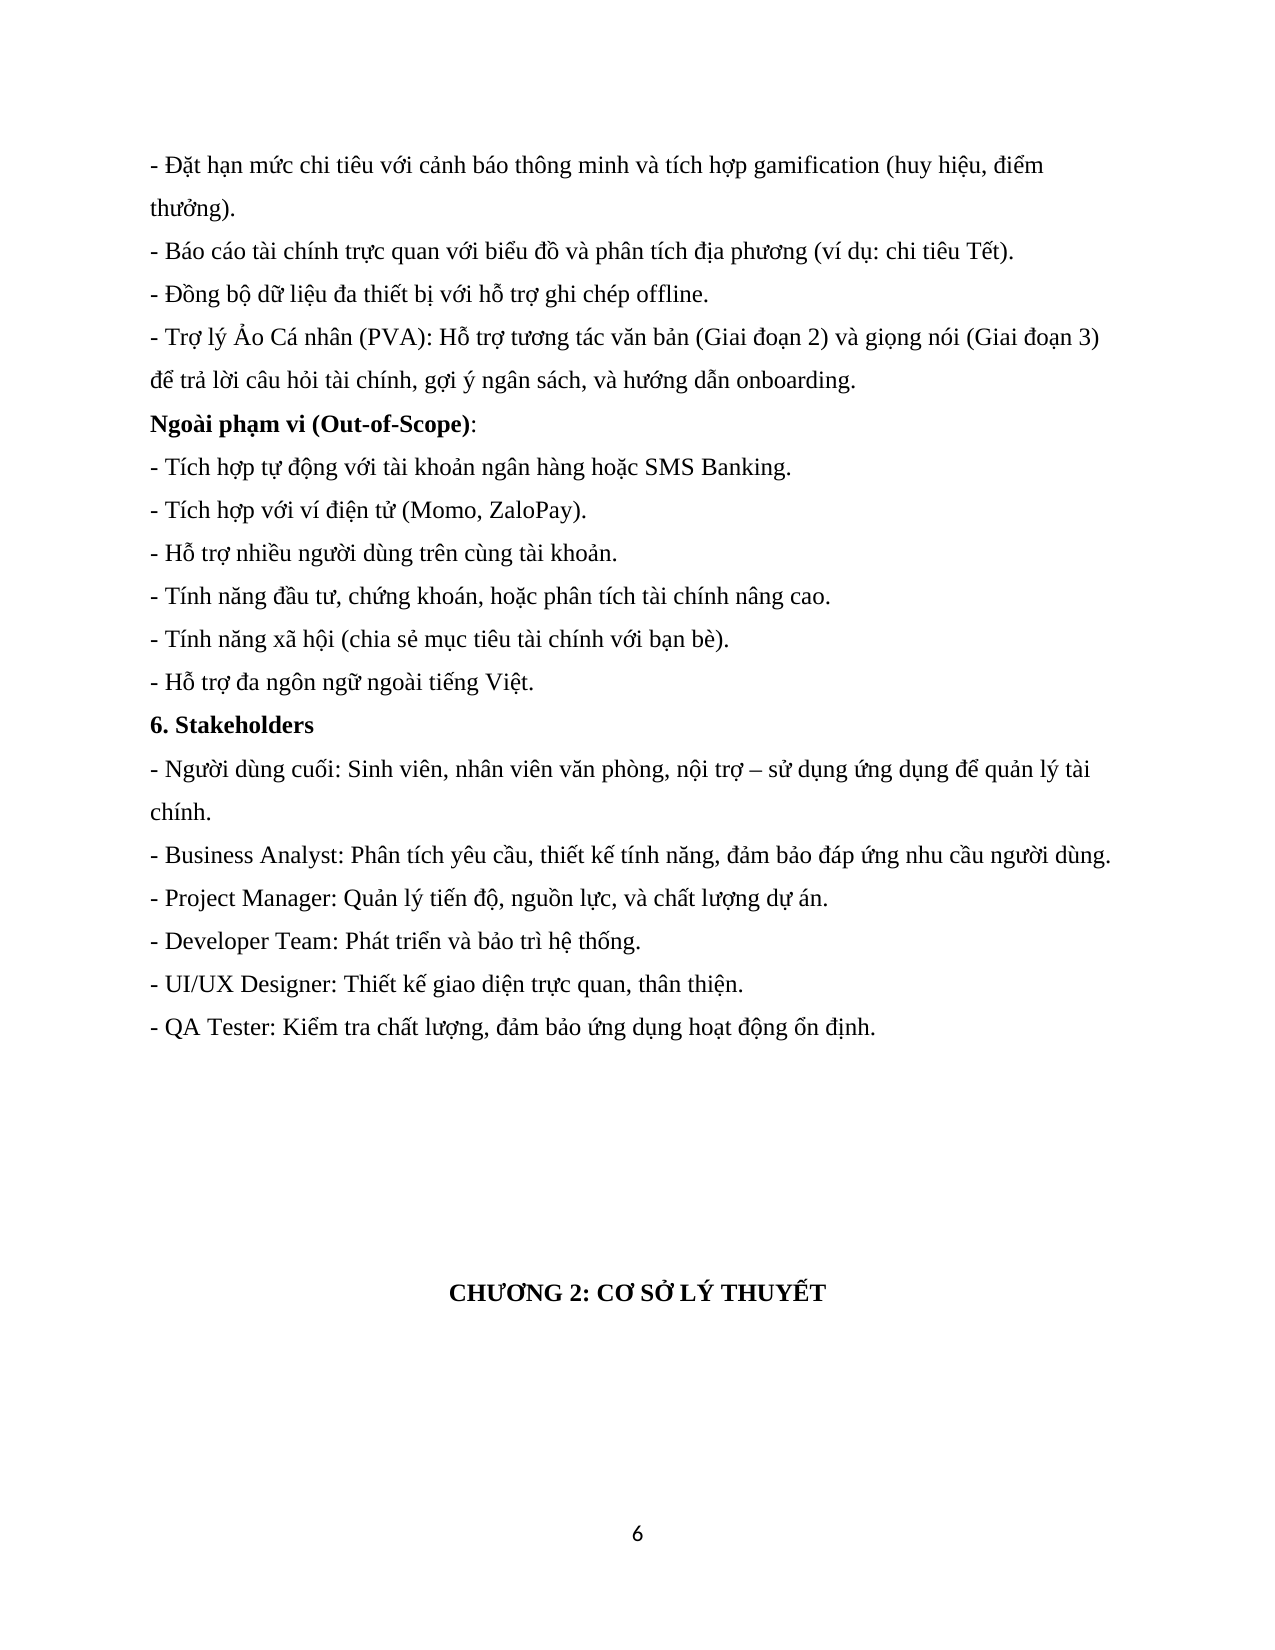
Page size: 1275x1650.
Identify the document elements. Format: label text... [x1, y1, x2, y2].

text - Báo cáo tài chính trực quan với biểu đồ và phân tích địa phương (ví dụ: chi tiêu Tết). [150, 236, 1125, 265]
subtitle 6. Stakeholders [150, 711, 1125, 739]
text - Hỗ trợ đa ngôn ngữ ngoài tiếng Việt. [150, 667, 1125, 696]
text - Tích hợp tự động với tài khoản ngân hàng hoặc SMS Banking. [150, 452, 1125, 481]
text - Đặt hạn mức chi tiêu với cảnh báo thông minh và tích hợp gamification (huy hiệu, điểm thưởng). [150, 150, 1125, 222]
text Ngoài phạm vi (Out-of-Scope): [150, 409, 1125, 437]
text - Người dùng cuối: Sinh viên, nhân viên văn phòng, nội trợ – sử dụng ứng dụng để quản lý tài chính. [150, 754, 1125, 826]
text - Project Manager: Quản lý tiến độ, nguồn lực, và chất lượng dự án. [150, 883, 1125, 912]
text - Trợ lý Ảo Cá nhân (PVA): Hỗ trợ tương tác văn bản (Giai đoạn 2) và giọng nói (Giai đoạn 3) để trả lời câu hỏi tài chính, gợi ý ngân sách, và hướng dẫn onboarding. [150, 322, 1125, 394]
text - Tính năng đầu tư, chứng khoán, hoặc phân tích tài chính nâng cao. [150, 581, 1125, 610]
text - Tích hợp với ví điện tử (Momo, ZaloPay). [150, 495, 1125, 524]
text - UI/UX Designer: Thiết kế giao diện trực quan, thân thiện. [150, 969, 1125, 998]
text - QA Tester: Kiểm tra chất lượng, đảm bảo ứng dụng hoạt động ổn định. [150, 1012, 1125, 1041]
text - Đồng bộ dữ liệu đa thiết bị với hỗ trợ ghi chép offline. [150, 279, 1125, 308]
text - Hỗ trợ nhiều người dùng trên cùng tài khoản. [150, 538, 1125, 567]
text - Developer Team: Phát triển và bảo trì hệ thống. [150, 926, 1125, 955]
subtitle CHƯƠNG 2: CƠ SỞ LÝ THUYẾT [150, 1278, 1125, 1307]
text - Tính năng xã hội (chia sẻ mục tiêu tài chính với bạn bè). [150, 624, 1125, 653]
text - Business Analyst: Phân tích yêu cầu, thiết kế tính năng, đảm bảo đáp ứng nhu cầu người dùng. [150, 840, 1125, 869]
